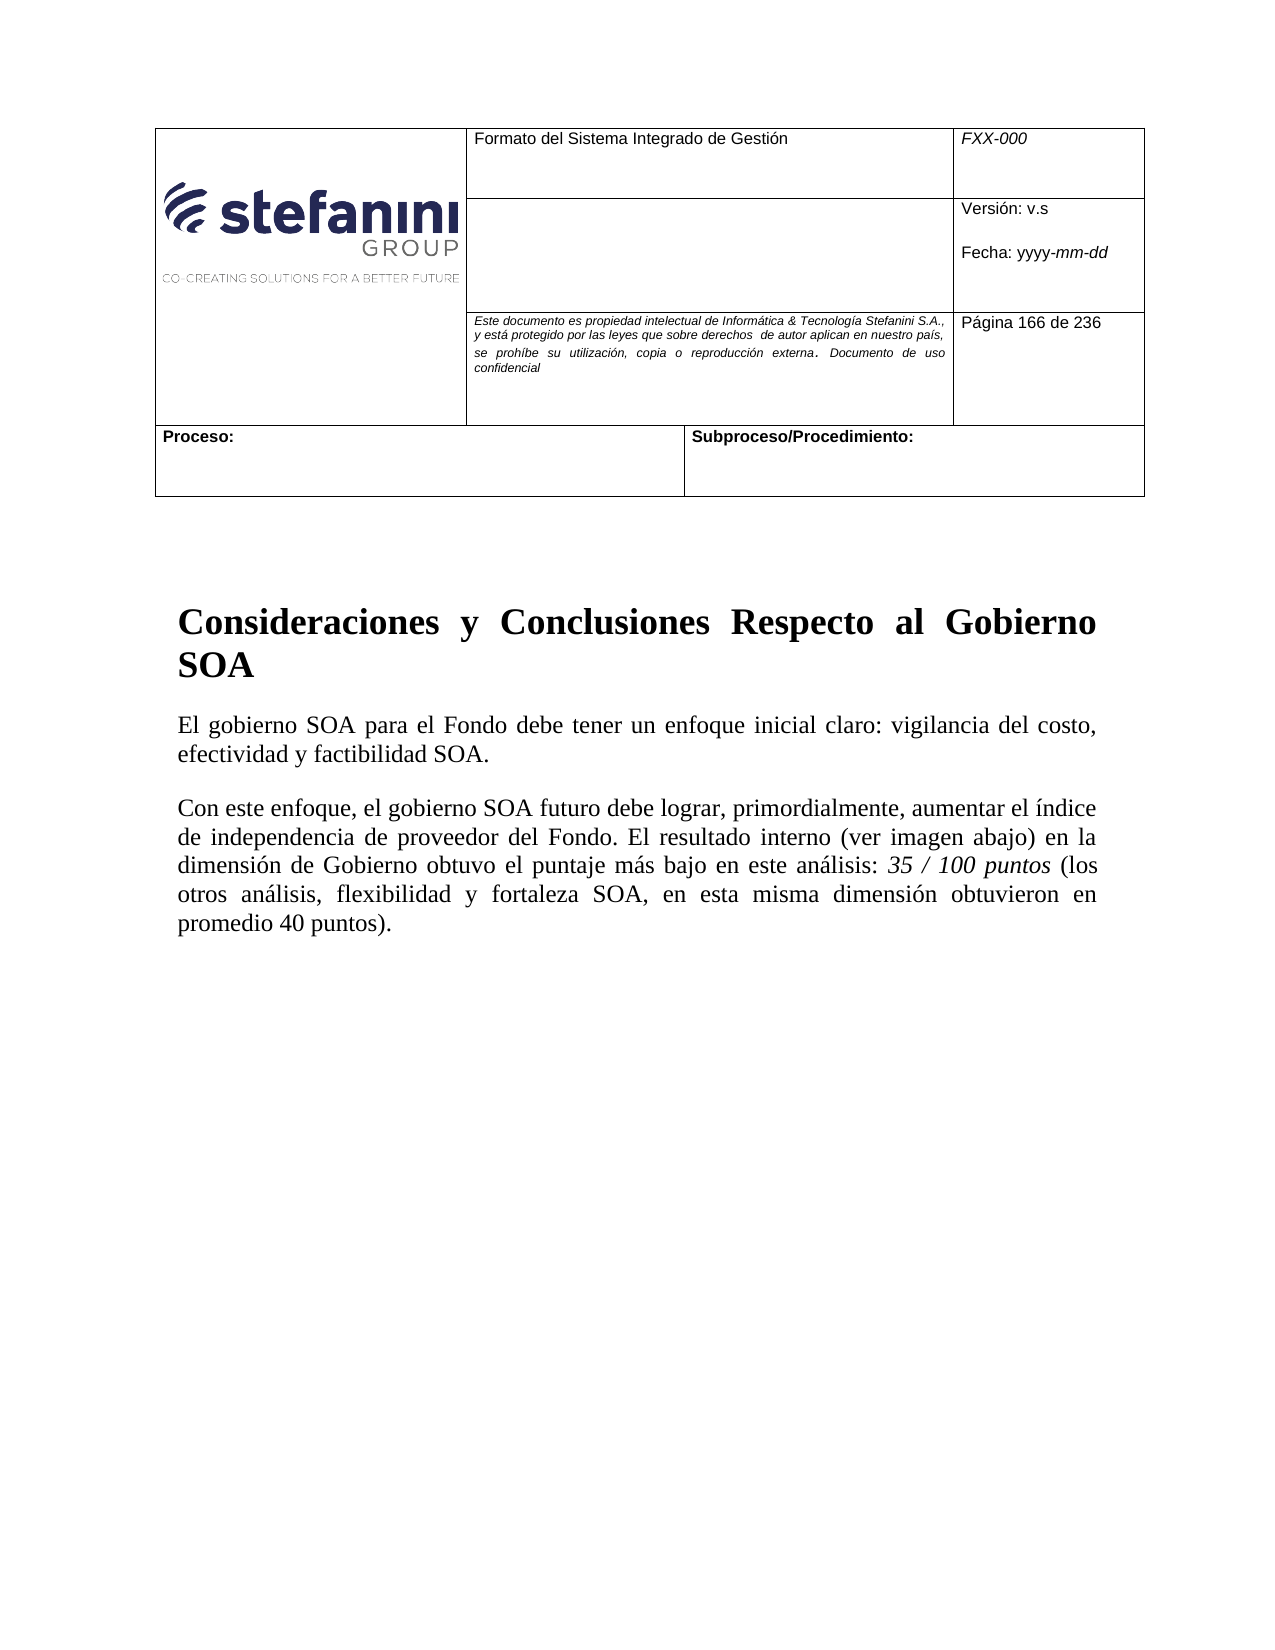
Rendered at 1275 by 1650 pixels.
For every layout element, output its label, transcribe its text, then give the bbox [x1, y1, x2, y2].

text Con este enfoque, el gobierno SOA futuro debe lograr, primordialmente, aumentar el índice de independencia de proveedor del Fondo. El resultado interno (ver imagen abajo) en la dimensión de Gobierno obtuvo el puntaje más bajo en este análisis: 35 / 100 puntos (los otros análisis, flexibilidad y fortaleza SOA, en esta misma dimensión obtuvieron en promedio 40 puntos). [177, 793, 1098, 937]
picture [162, 182, 460, 286]
text El gobierno SOA para el Fondo debe tener un enfoque inicial claro: vigilancia del costo, efectividad y factibilidad SOA. [177, 711, 1098, 768]
subtitle Consideraciones y Conclusiones Respecto al Gobierno SOA [177, 599, 1098, 686]
